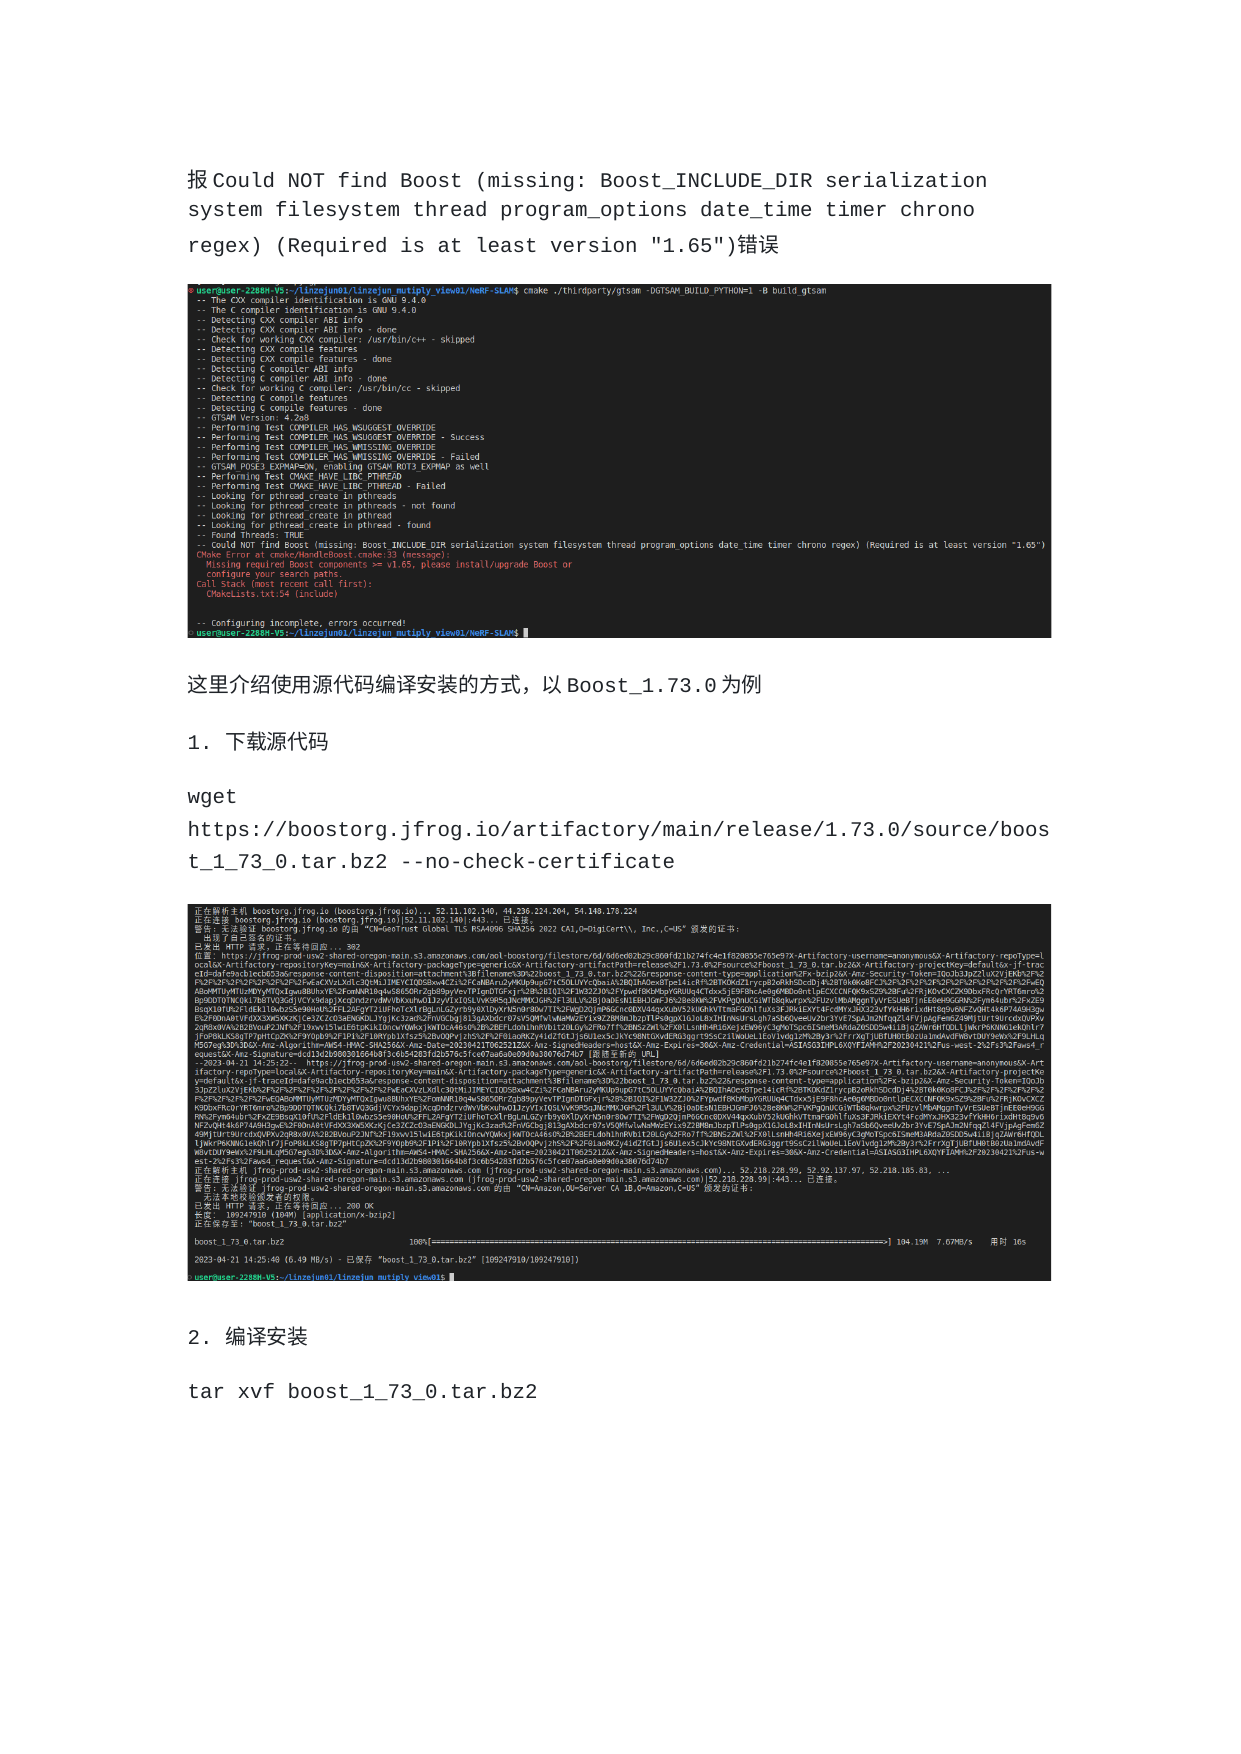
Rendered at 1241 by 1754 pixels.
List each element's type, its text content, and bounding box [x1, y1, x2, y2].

text 1. 下载源代码 [187, 724, 1053, 757]
text tar xvf boost_1_73_0.tar.bz2 [187, 1377, 1053, 1409]
text 报Could NOT find Boost (missing: Boost_INCLUDE_DIR serialization system filesystem thread program_options date_time timer chrono regex) (Required is at least version "1.65")错误 [187, 162, 1053, 259]
text 2. 编译安装 [187, 1319, 1053, 1352]
picture [187, 284, 1052, 638]
text 这里介绍使用源代码编译安装的方式，以Boost_1.73.0为例 [187, 667, 1053, 699]
picture [187, 904, 1052, 1281]
text wget https://boostorg.jfrog.io/artifactory/main/release/1.73.0/source/boost_1_73_0.tar.bz2 --no-check-certificate [187, 782, 1053, 879]
